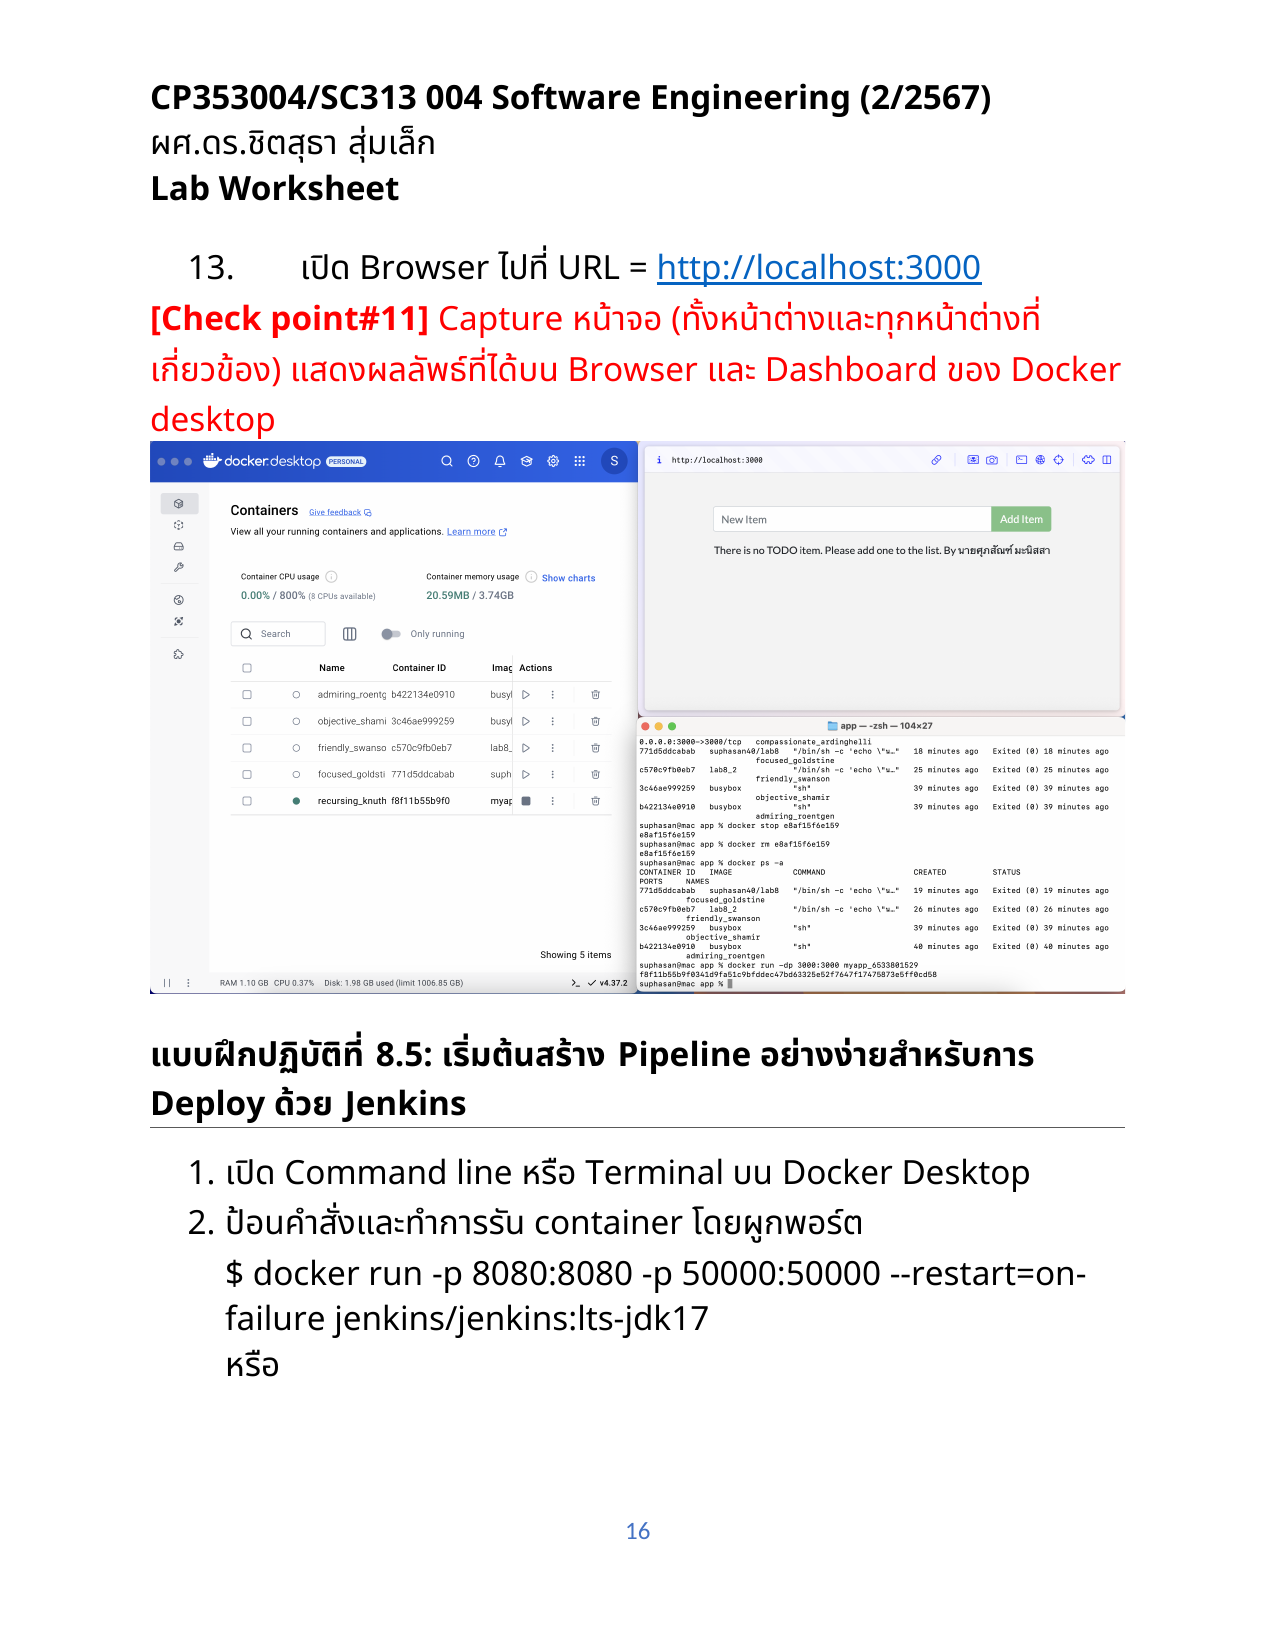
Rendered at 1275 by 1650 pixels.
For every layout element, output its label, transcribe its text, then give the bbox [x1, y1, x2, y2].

text [Check point#11] Capture หน้าจอ (ทั้งหน้าต่างและทุกหน้าต่างที่เกี่ยวข้อง) แสดงผลลัพธ์ที่ได้บน Browser และ Dashboard ของ Docker desktop [150, 295, 1125, 441]
list เปิด Browser ไปที่ URL = http://localhost:3000 [187, 244, 1125, 295]
text $ docker run -p 8080:8080 -p 50000:50000 --restart=on-failure jenkins/jenkins:lts-jdk17 [225, 1250, 1125, 1341]
list ป้อนคำสั่งและทำการรัน container โดยผูกพอร์ต [187, 1199, 1125, 1250]
text หรือ [225, 1341, 1125, 1391]
picture [150, 441, 1125, 994]
list เปิด Command line หรือ Terminal บน Docker Desktop [187, 1148, 1125, 1199]
subtitle แบบฝึกปฏิบัติที่ 8.5: เริ่มต้นสร้าง Pipeline อย่างง่ายสำหรับการ Deploy ด้วย Jenkins [150, 1031, 1125, 1127]
